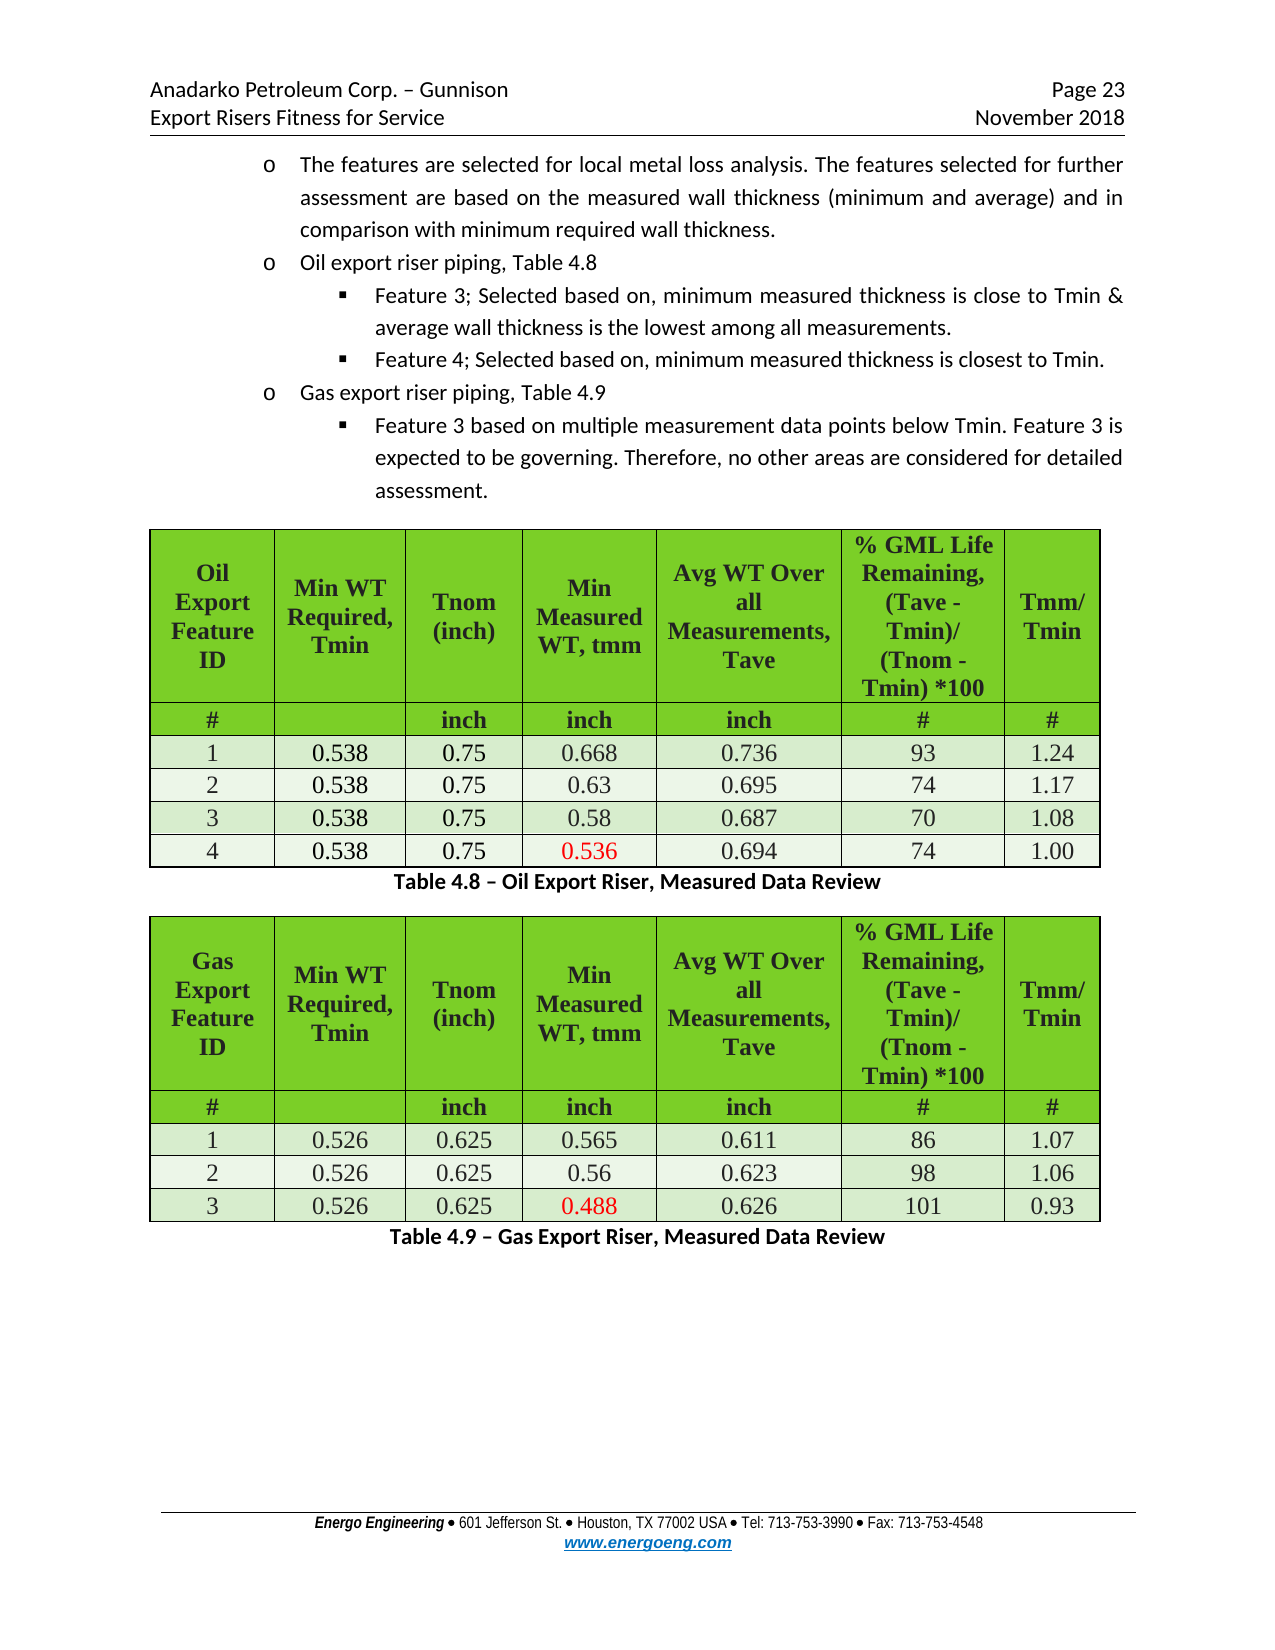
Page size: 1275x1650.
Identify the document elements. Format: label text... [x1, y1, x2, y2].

table_cell 93 [842, 736, 1004, 768]
table_cell 2 [151, 769, 274, 801]
table_cell 0.625 [406, 1124, 522, 1155]
table_cell 0.536 [523, 835, 656, 866]
table_cell 0.526 [275, 1189, 405, 1221]
table_cell # [842, 1091, 1004, 1123]
table_header % GML Life Remaining, (Tave - Tmin)/ (Tnom - Tmin) *100 [842, 917, 1004, 1090]
table_cell 0.63 [523, 769, 656, 801]
table_cell 0.625 [406, 1189, 522, 1221]
table_cell 86 [842, 1124, 1004, 1155]
table_cell 1.06 [1005, 1156, 1099, 1188]
table_cell 0.75 [406, 769, 522, 801]
table_cell 1 [151, 1124, 274, 1155]
table_cell inch [657, 1091, 841, 1123]
table_cell 98 [842, 1156, 1004, 1188]
table_cell 0.538 [275, 835, 405, 866]
table_cell # [1005, 703, 1099, 735]
table_cell 1.07 [1005, 1124, 1099, 1155]
table_cell inch [657, 703, 841, 735]
table_cell # [151, 1091, 274, 1123]
table_cell 0.694 [657, 835, 841, 866]
table_header Tmm/ Tmin [1005, 530, 1099, 702]
table_header Tmm/ Tmin [1005, 917, 1099, 1090]
table_header Min Measured WT, tmm [523, 530, 656, 702]
table_cell 1.08 [1005, 802, 1099, 833]
table_cell 2 [151, 1156, 274, 1188]
table_cell 0.93 [1005, 1189, 1099, 1221]
table_cell [275, 703, 405, 735]
table_cell 0.565 [523, 1124, 656, 1155]
table_header % GML Life Remaining, (Tave - Tmin)/ (Tnom - Tmin) *100 [842, 530, 1004, 702]
table_cell 0.611 [657, 1124, 841, 1155]
table_header Min WT Required, Tmin [275, 917, 405, 1090]
table_cell 0.526 [275, 1156, 405, 1188]
table_cell 0.626 [657, 1189, 841, 1221]
table_cell # [842, 703, 1004, 735]
table_cell 0.695 [657, 769, 841, 801]
table_cell 101 [842, 1189, 1004, 1221]
table_cell 0.488 [523, 1189, 656, 1221]
table_cell inch [523, 703, 656, 735]
list The features are selected for local metal loss analysis. The features selected for further assessment are based on the measured wall thickness (minimum and average) and in comparison with minimum required wall thickness. [262, 150, 1125, 243]
table_cell 4 [151, 835, 274, 866]
table_header Avg WT Over all Measurements, Tave [657, 530, 841, 702]
table_cell 74 [842, 835, 1004, 866]
table_header Min Measured WT, tmm [523, 917, 656, 1090]
list Feature 4; Selected based on, minimum measured thickness is closest to Tmin. [337, 346, 1125, 374]
table_header Min WT Required, Tmin [275, 530, 405, 702]
table_cell 0.687 [657, 802, 841, 833]
table_cell inch [406, 703, 522, 735]
table_header Oil Export Feature ID [151, 530, 274, 702]
table_cell 0.538 [275, 802, 405, 833]
table_cell 70 [842, 802, 1004, 833]
list Feature 3; Selected based on, minimum measured thickness is close to Tmin & average wall thickness is the lowest among all measurements. [337, 281, 1125, 341]
table_header Gas Export Feature ID [151, 917, 274, 1090]
table_cell 0.75 [406, 802, 522, 833]
table_cell [275, 1091, 405, 1123]
table_cell # [151, 703, 274, 735]
table_cell 0.58 [523, 802, 656, 833]
table_cell 1 [151, 736, 274, 768]
table_cell 0.538 [275, 736, 405, 768]
table_cell 0.668 [523, 736, 656, 768]
table_cell 74 [842, 769, 1004, 801]
list Feature 3 based on multiple measurement data points below Tmin. Feature 3 is expected to be governing. Therefore, no other areas are considered for detailed assessment. [337, 411, 1125, 504]
table_cell 0.538 [275, 769, 405, 801]
table_cell 0.736 [657, 736, 841, 768]
table_cell inch [523, 1091, 656, 1123]
table_cell 1.24 [1005, 736, 1099, 768]
table_header Tnom (inch) [406, 917, 522, 1090]
table_cell 0.75 [406, 736, 522, 768]
table_cell 3 [151, 1189, 274, 1221]
table_header Tnom (inch) [406, 530, 522, 702]
table_cell 0.56 [523, 1156, 656, 1188]
table_cell inch [406, 1091, 522, 1123]
table_cell 0.526 [275, 1124, 405, 1155]
table_cell 1.17 [1005, 769, 1099, 801]
table_cell 1.00 [1005, 835, 1099, 866]
table_cell 0.623 [657, 1156, 841, 1188]
table_header Avg WT Over all Measurements, Tave [657, 917, 841, 1090]
table_cell 3 [151, 802, 274, 833]
table_cell 0.75 [406, 835, 522, 866]
table_cell # [1005, 1091, 1099, 1123]
table_cell 0.625 [406, 1156, 522, 1188]
